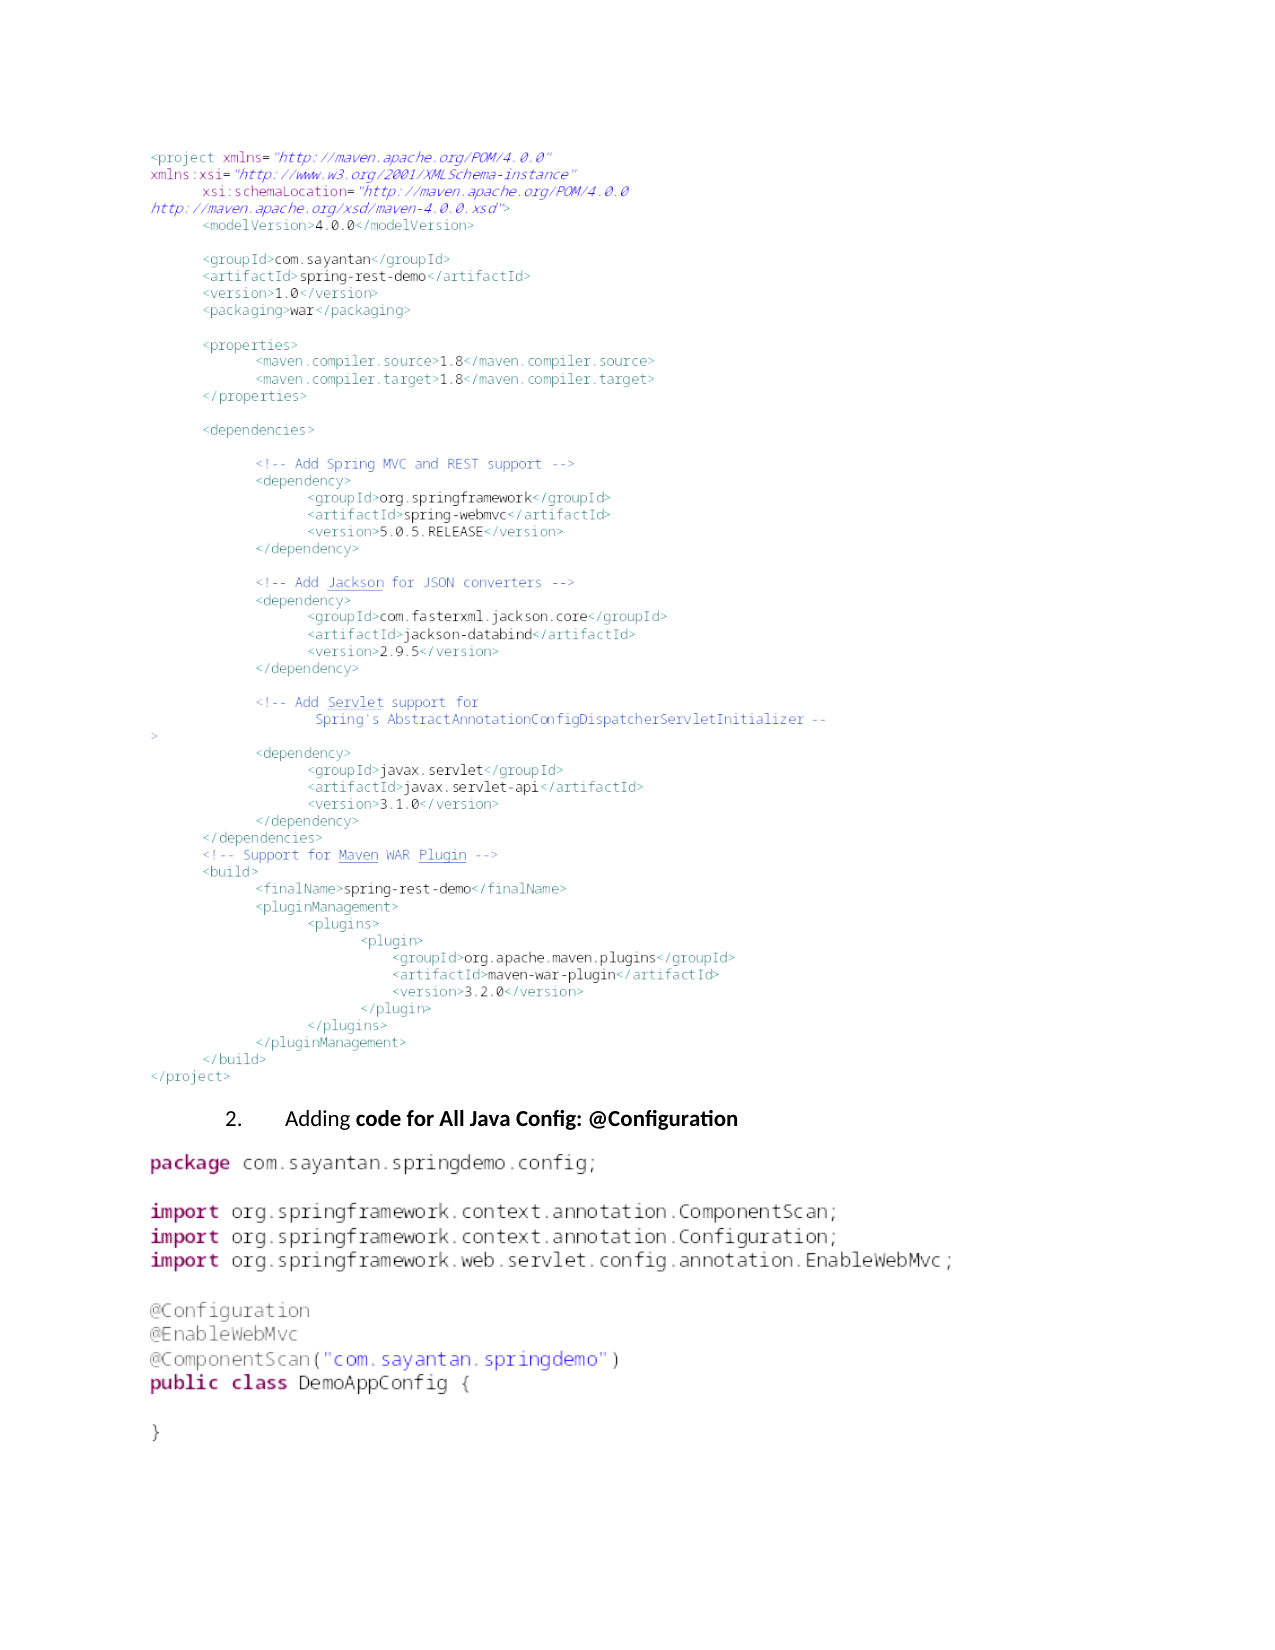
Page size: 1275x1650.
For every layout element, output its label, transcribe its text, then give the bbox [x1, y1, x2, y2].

list Adding code for All Java Config: @Configuration [225, 1104, 1125, 1133]
